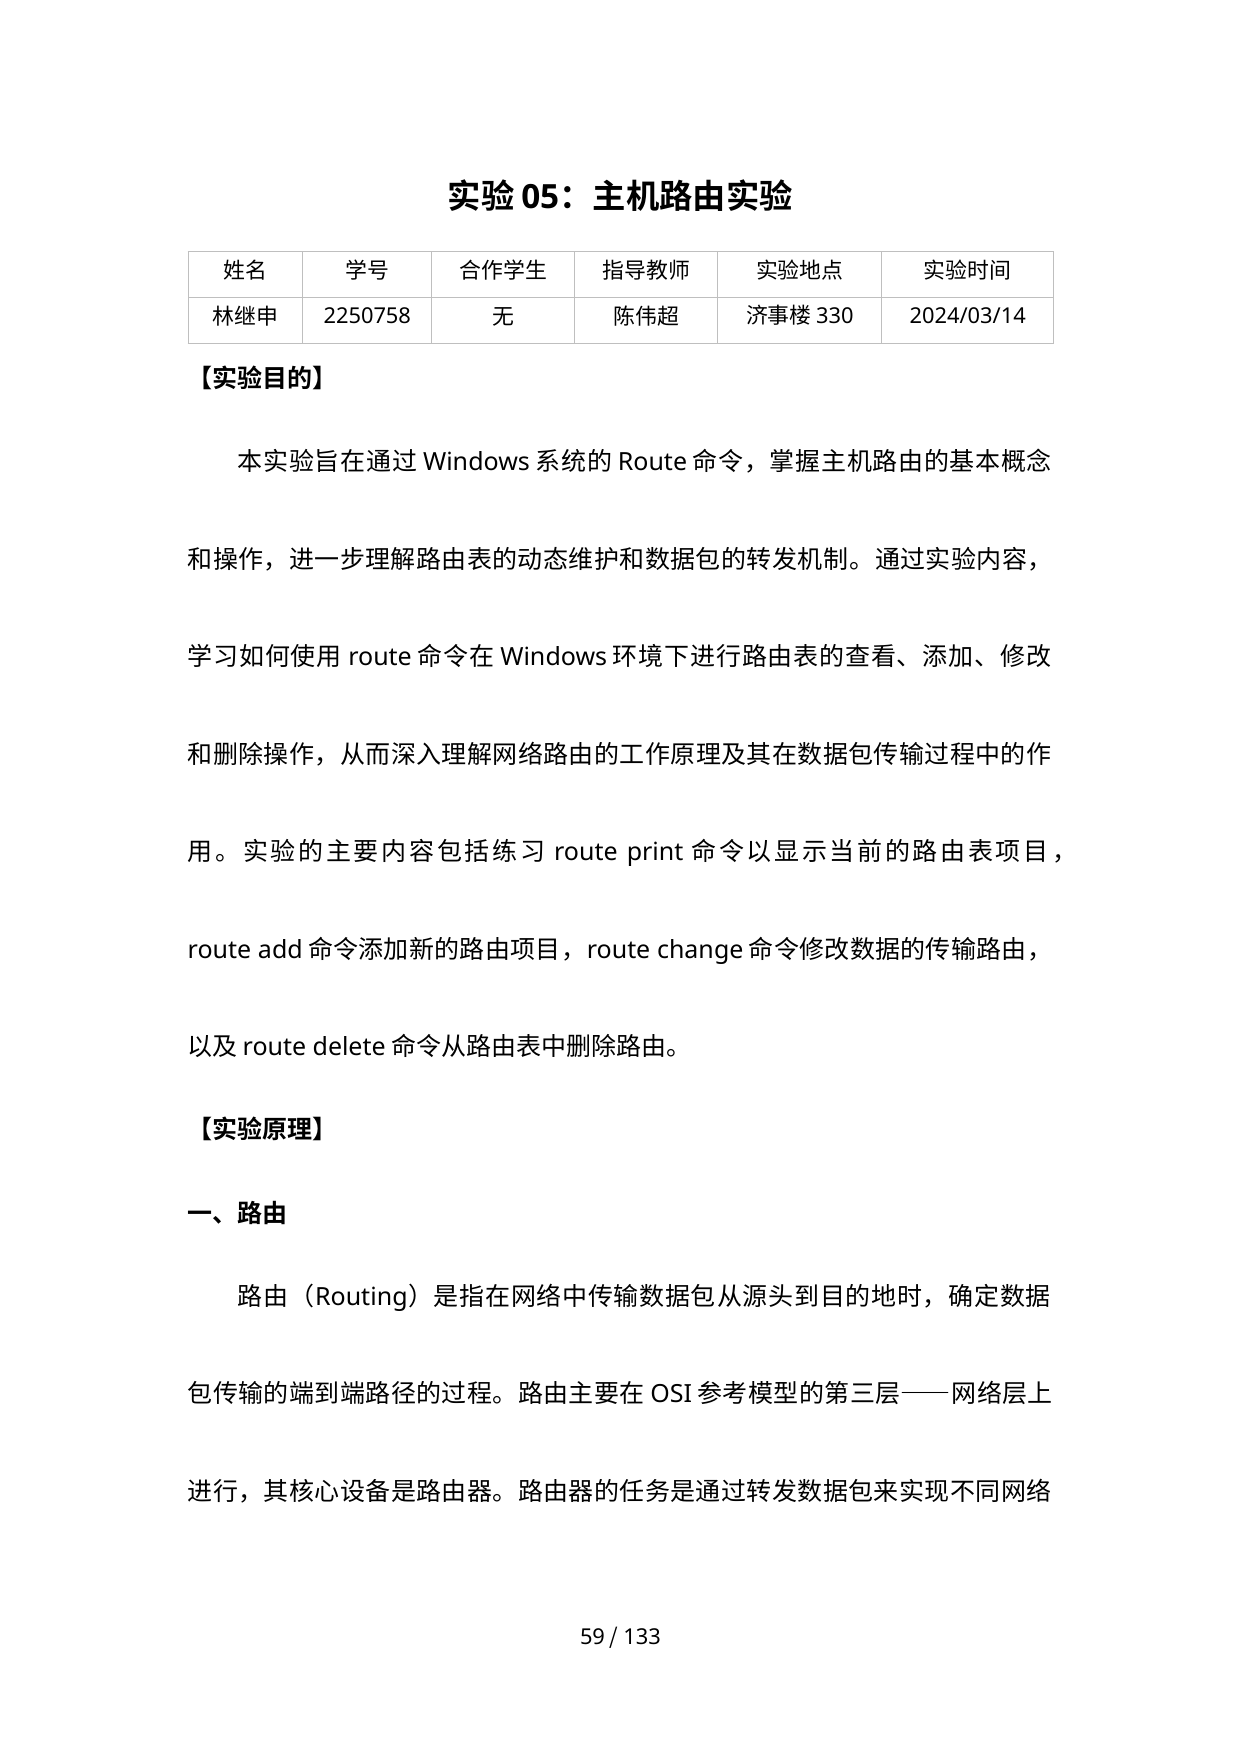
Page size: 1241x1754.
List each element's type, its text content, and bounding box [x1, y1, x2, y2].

table_cell 林继申 [189, 298, 302, 343]
table_cell 济事楼330 [718, 298, 881, 343]
table_header 姓名 [189, 252, 302, 297]
table_header 实验时间 [882, 252, 1053, 297]
subtitle 实验05：主机路由实验 [187, 162, 1053, 227]
text 【实验原理】 [187, 1096, 1053, 1161]
table_header 实验地点 [718, 252, 881, 297]
table_cell 2250758 [303, 298, 431, 343]
text 【实验目的】 [187, 344, 1053, 409]
table_cell 陈伟超 [575, 298, 717, 343]
text 本实验旨在通过Windows系统的Route命令，掌握主机路由的基本概念和操作，进一步理解路由表的动态维护和数据包的转发机制​​。通过实验内容，学习如何使用route命令在Windows环境下进行路由表的查看、添加、修改和删除操作，从而深入理解网络路由的工作原理及其在数据包传输过程中的作用。实验的主要内容包括练习route print命令以显示当前的路由表项目，route add命令添加新的路由项目，route change命令修改数据的传输路由，以及route delete命令从路由表中删除路由​​。 [187, 427, 1053, 1077]
table_header 合作学生 [432, 252, 574, 297]
table_cell 无 [432, 298, 574, 343]
table_header 指导教师 [575, 252, 717, 297]
table_cell 2024/03/14 [882, 298, 1053, 343]
text 一、路由 [187, 1179, 1053, 1244]
table_header 学号 [303, 252, 431, 297]
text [187, 1262, 1053, 1522]
